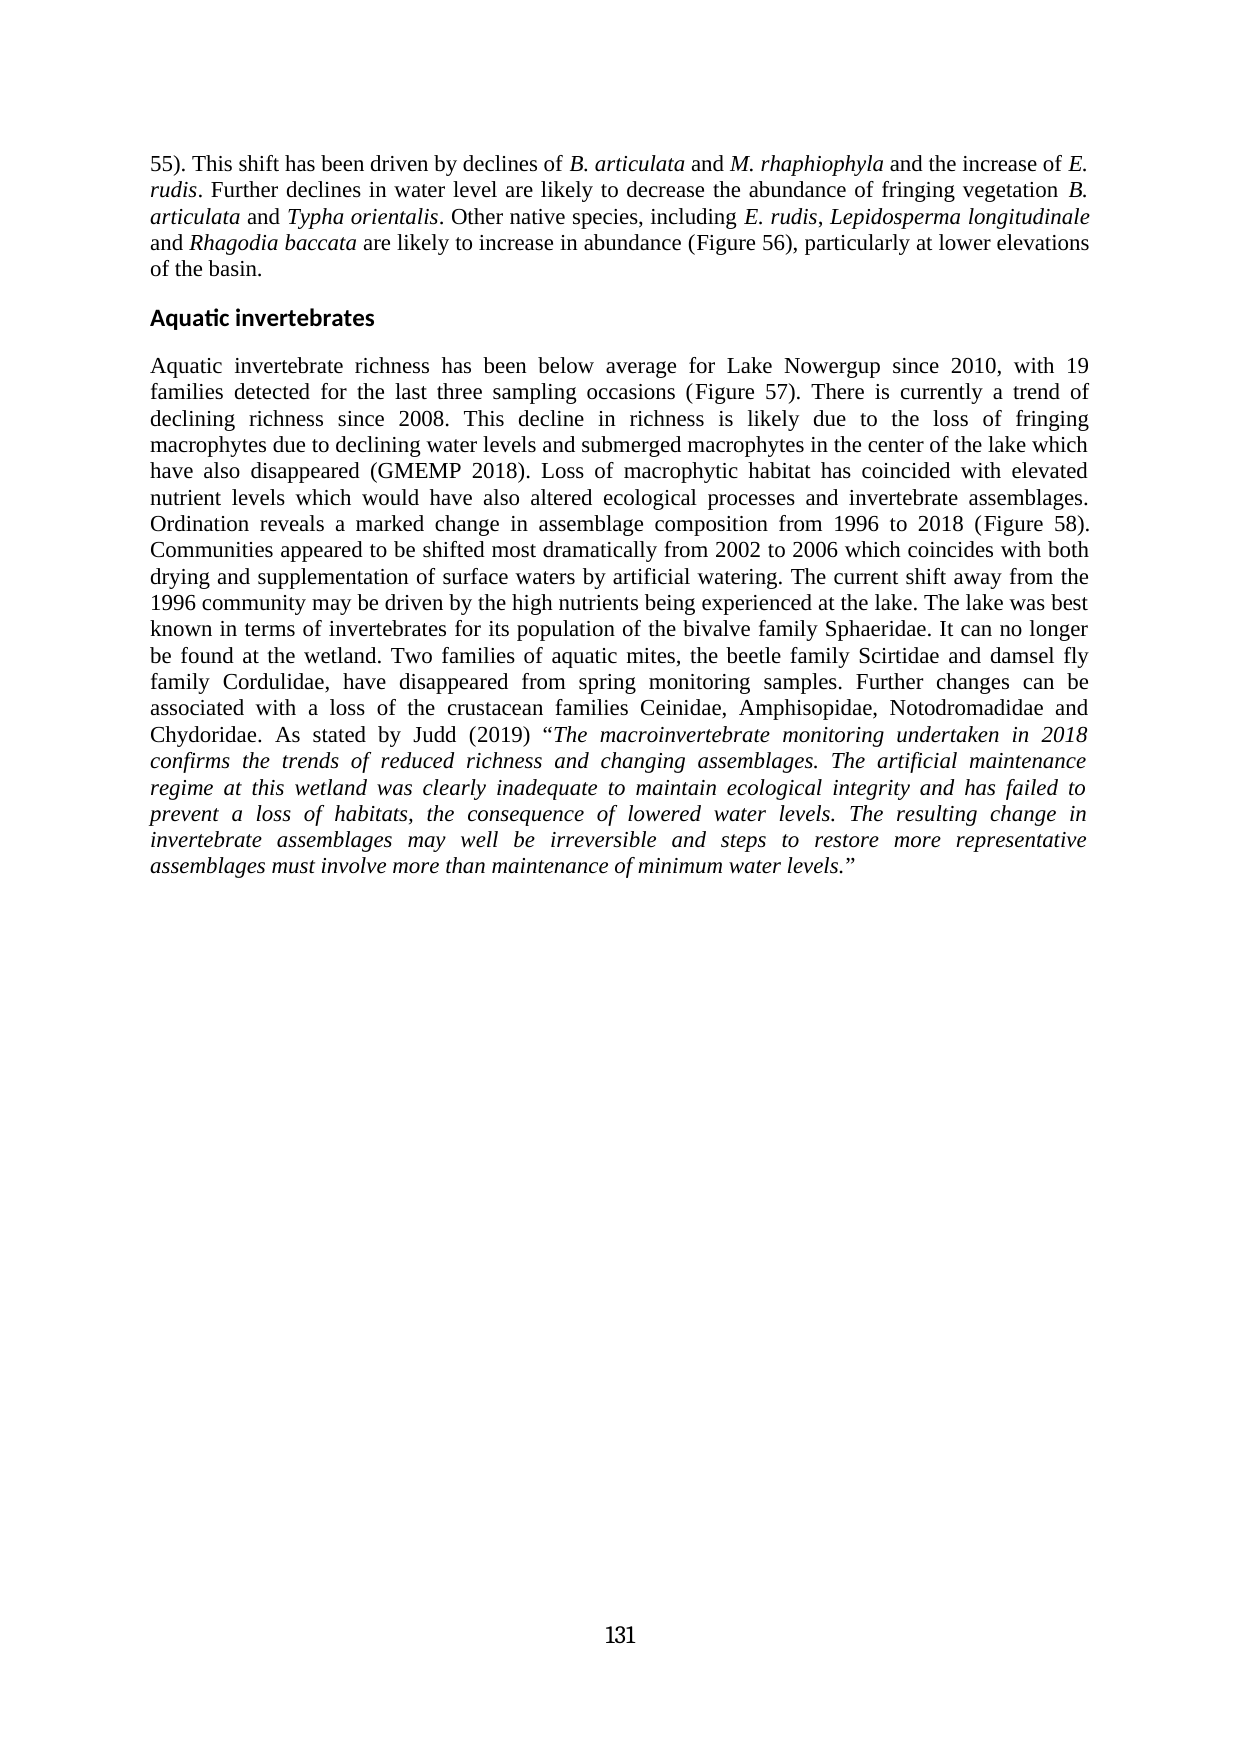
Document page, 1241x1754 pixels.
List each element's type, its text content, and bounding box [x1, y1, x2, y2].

text Aquatic invertebrate richness has been below average for Lake Nowergup since 2010, with 19 families detected for the last three sampling occasions (Figure 57). There is currently a trend of declining richness since 2008. This decline in richness is likely due to the loss of fringing macrophytes due to declining water levels and submerged macrophytes in the center of the lake which have also disappeared (GMEMP 2018). Loss of macrophytic habitat has coincided with elevated nutrient levels which would have also altered ecological processes and invertebrate assemblages. Ordination reveals a marked change in assemblage composition from 1996 to 2018 (Figure 58). Communities appeared to be shifted most dramatically from 2002 to 2006 which coincides with both drying and supplementation of surface waters by artificial watering. The current shift away from the 1996 community may be driven by the high nutrients being experienced at the lake. The lake was best known in terms of invertebrates for its population of the bivalve family Sphaeridae. It can no longer be found at the wetland. Two families of aquatic mites, the beetle family Scirtidae and damsel fly family Cordulidae, have disappeared from spring monitoring samples. Further changes can be associated with a loss of the crustacean families Ceinidae, Amphisopidae, Notodromadidae and Chydoridae. As stated by Judd (2019) “The macroinvertebrate monitoring undertaken in 2018 confirms the trends of reduced richness and changing assemblages. The artificial maintenance regime at this wetland was clearly inadequate to maintain ecological integrity and has failed to prevent a loss of habitats, the consequence of lowered water levels. The resulting change in invertebrate assemblages may well be irreversible and steps to restore more representative assemblages must involve more than maintenance of minimum water levels.” [150, 352, 1090, 879]
subtitle Aquatic invertebrates [150, 303, 1090, 333]
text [150, 150, 1090, 282]
